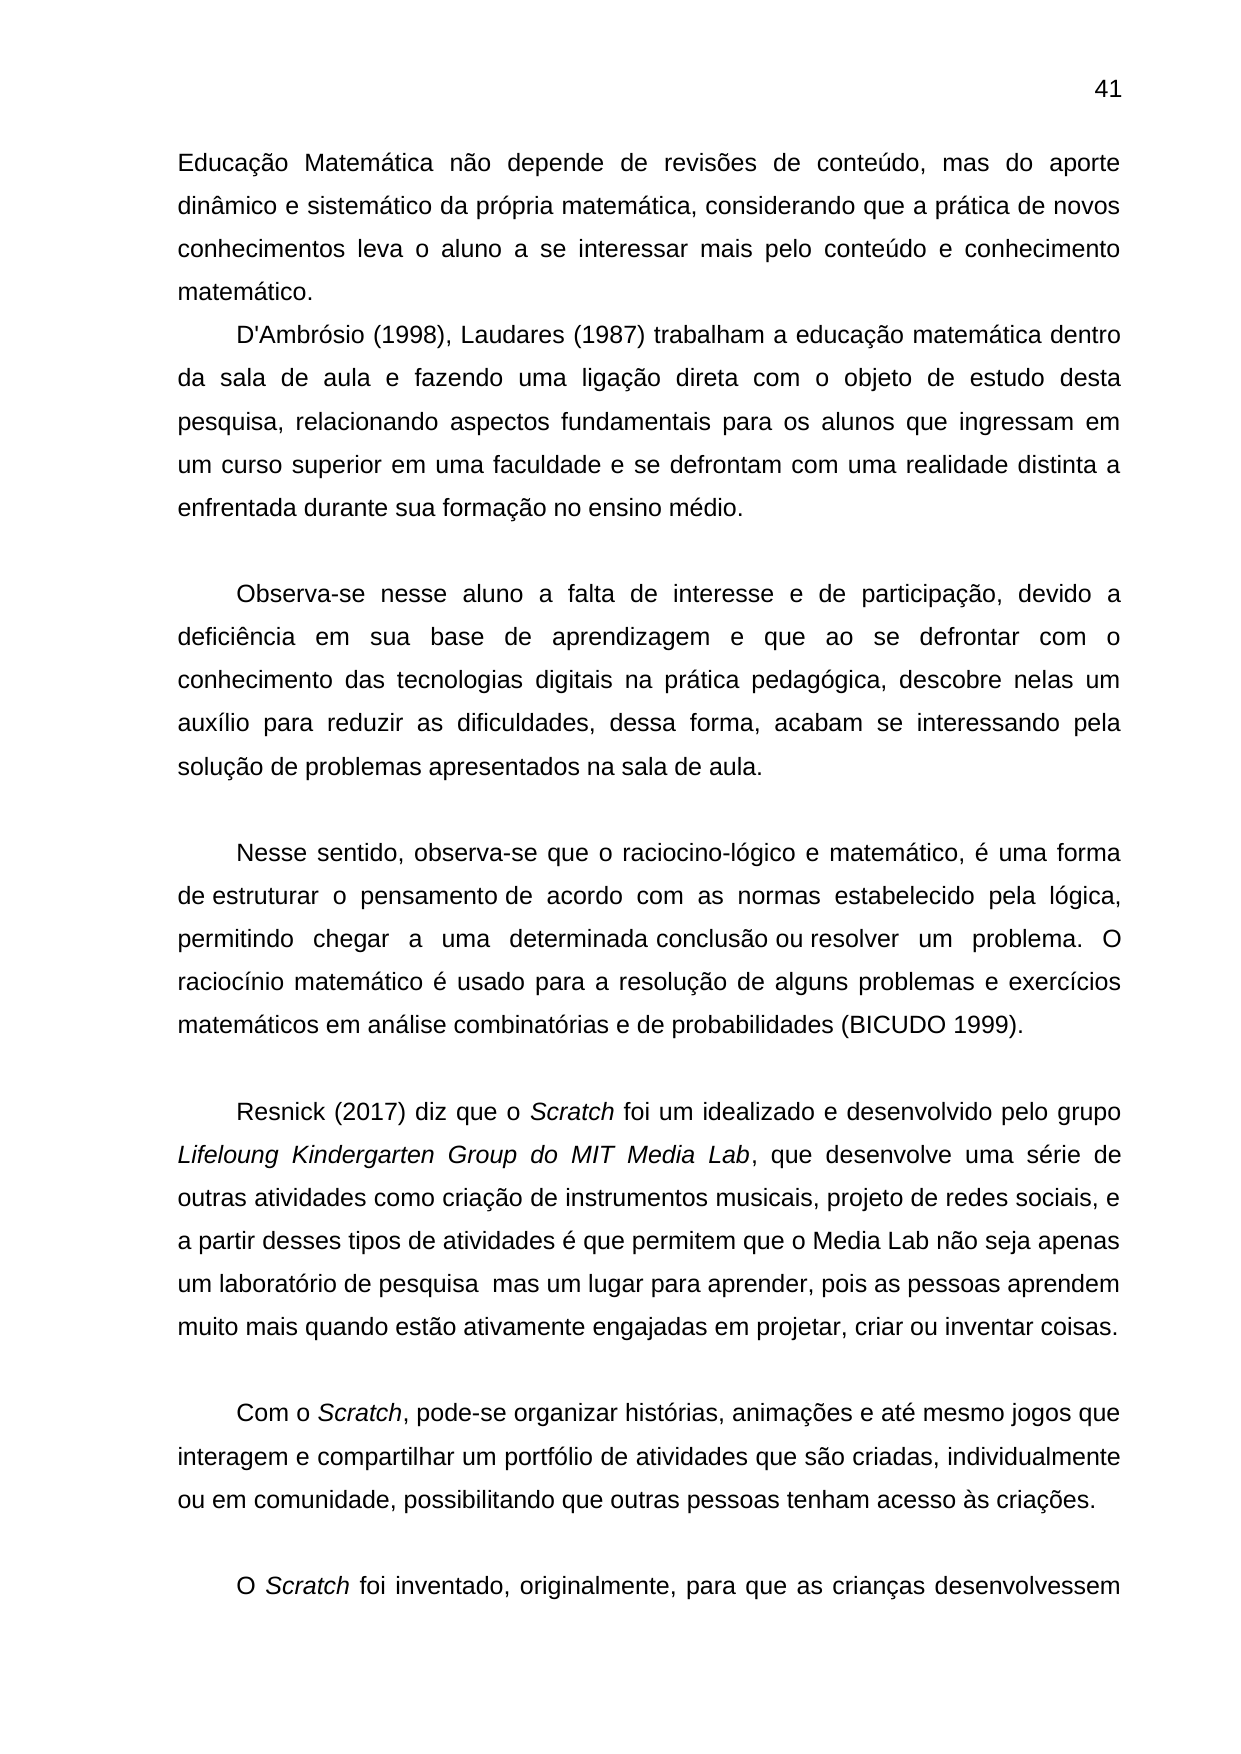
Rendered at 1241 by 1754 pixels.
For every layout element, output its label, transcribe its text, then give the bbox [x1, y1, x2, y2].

text Observa-se nesse aluno a falta de interesse e de participação, devido a deficiência em sua base de aprendizagem e que ao se defrontar com o conhecimento das tecnologias digitais na prática pedagógica, descobre nelas um auxílio para reduzir as dificuldades, dessa forma, acabam se interessando pela solução de problemas apresentados na sala de aula. [177, 579, 1122, 780]
text Com o Scratch, pode-se organizar histórias, animações e até mesmo jogos que interagem e compartilhar um portfólio de atividades que são criadas, individualmente ou em comunidade, possibilitando que outras pessoas tenham acesso às criações. [177, 1398, 1122, 1513]
text Nesse sentido, observa-se que o raciocino-lógico e matemático, é uma forma de estruturar o pensamento de acordo com as normas estabelecido pela lógica, permitindo chegar a uma determinada conclusão ou resolver um problema. O raciocínio matemático é usado para a resolução de alguns problemas e exercícios matemáticos em análise combinatórias e de probabilidades (BICUDO 1999). [177, 838, 1122, 1039]
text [177, 148, 1122, 306]
text D'Ambrósio (1998), Laudares (1987) trabalham a educação matemática dentro da sala de aula e fazendo uma ligação direta com o objeto de estudo desta pesquisa, relacionando aspectos fundamentais para os alunos que ingressam em um curso superior em uma faculdade e se defrontam com uma realidade distinta a enfrentada durante sua formação no ensino médio. [177, 320, 1122, 521]
text Resnick (2017) diz que o Scratch foi um idealizado e desenvolvido pelo grupo Lifeloung Kindergarten Group do MIT Media Lab, que desenvolve uma série de outras atividades como criação de instrumentos musicais, projeto de redes sociais, e a partir desses tipos de atividades é que permitem que o Media Lab não seja apenas um laboratório de pesquisa mas um lugar para aprender, pois as pessoas aprendem muito mais quando estão ativamente engajadas em projetar, criar ou inventar coisas. [177, 1096, 1122, 1341]
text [177, 1571, 1122, 1599]
